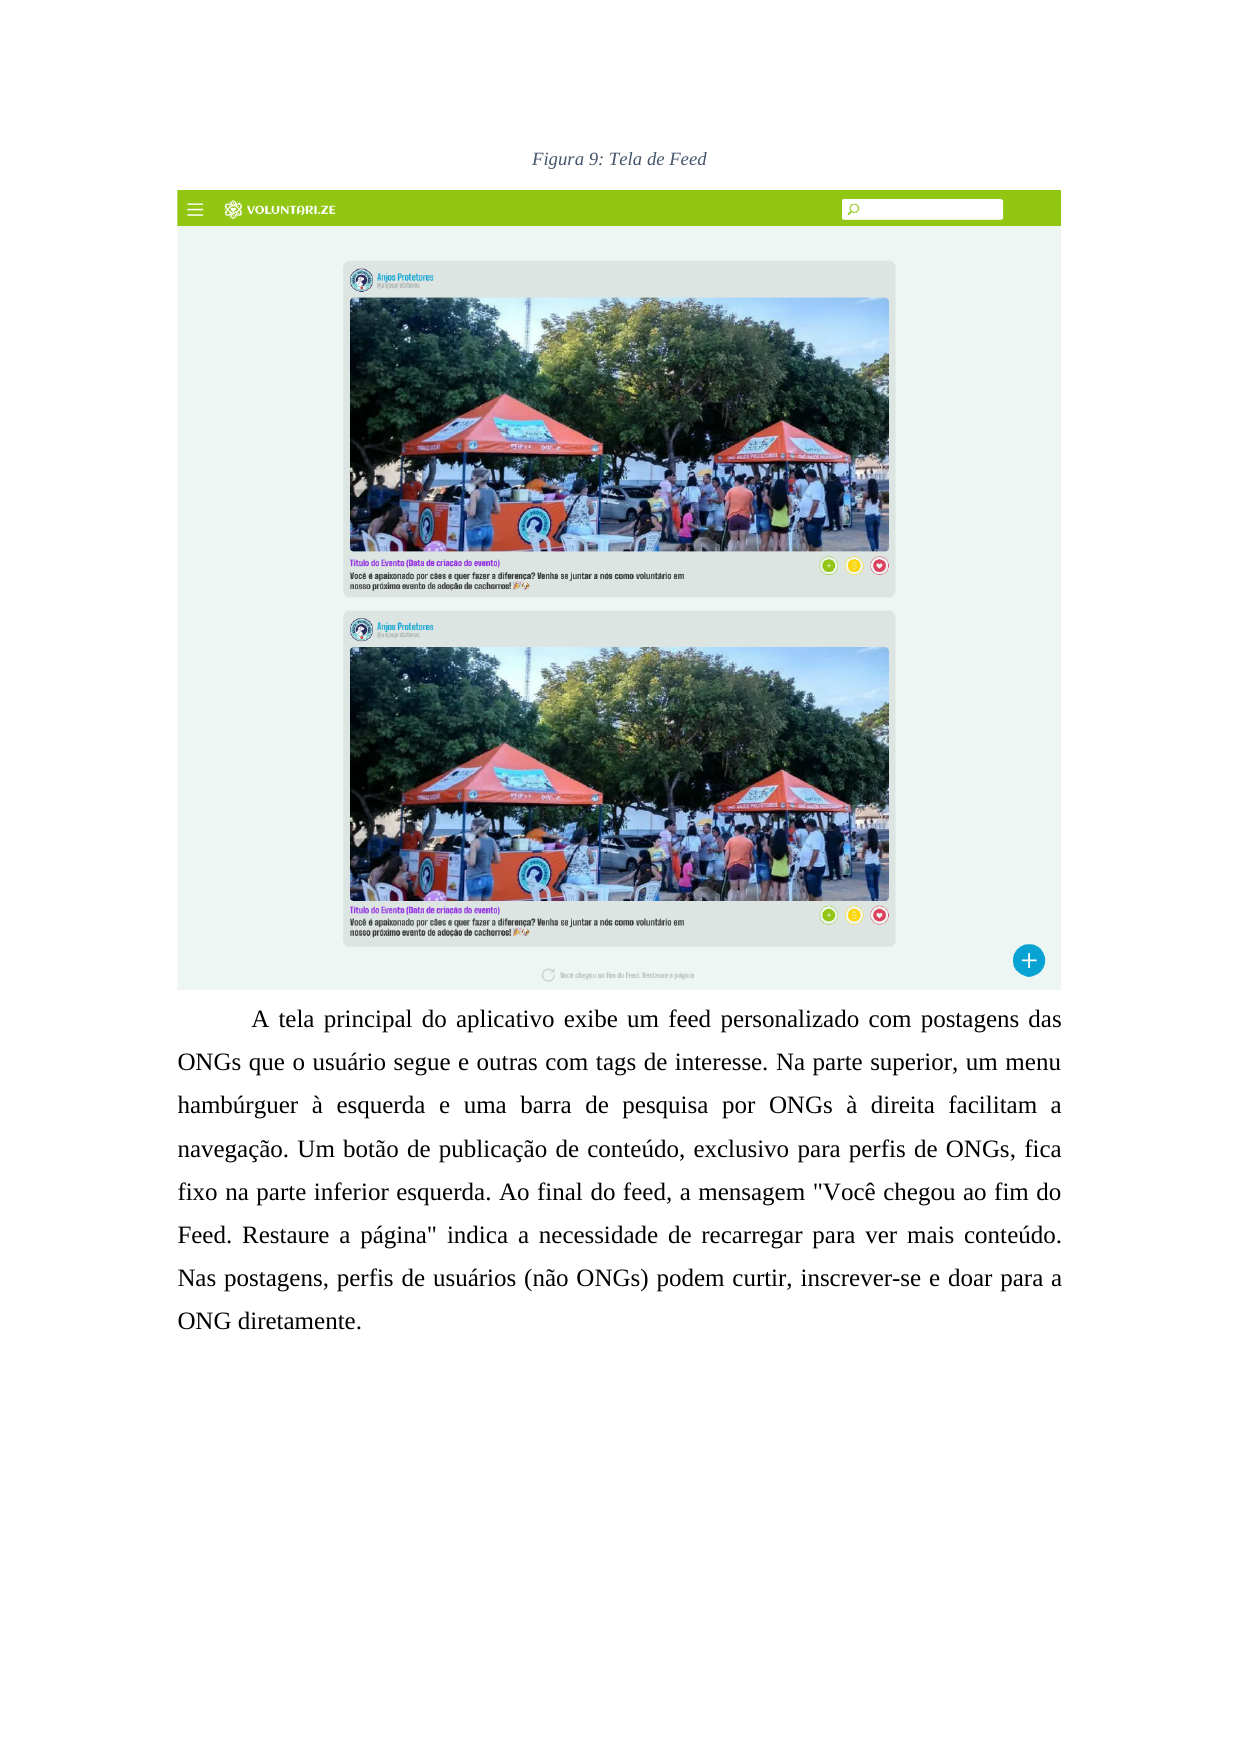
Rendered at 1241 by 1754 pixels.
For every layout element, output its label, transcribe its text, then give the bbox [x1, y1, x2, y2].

picture [177, 190, 1061, 990]
text Figura 9: Tela de Feed [177, 148, 1063, 169]
text A tela principal do aplicativo exibe um feed personalizado com postagens das ONGs que o usuário segue e outras com tags de interesse. Na parte superior, um menu hambúrguer à esquerda e uma barra de pesquisa por ONGs à direita facilitam a navegação. Um botão de publicação de conteúdo, exclusivo para perfis de ONGs, fica fixo na parte inferior esquerda. Ao final do feed, a mensagem "Você chegou ao fim do Feed. Restaure a página" indica a necessidade de recarregar para ver mais conteúdo. Nas postagens, perfis de usuários (não ONGs) podem curtir, inscrever-se e doar para a ONG diretamente. [177, 1004, 1063, 1335]
